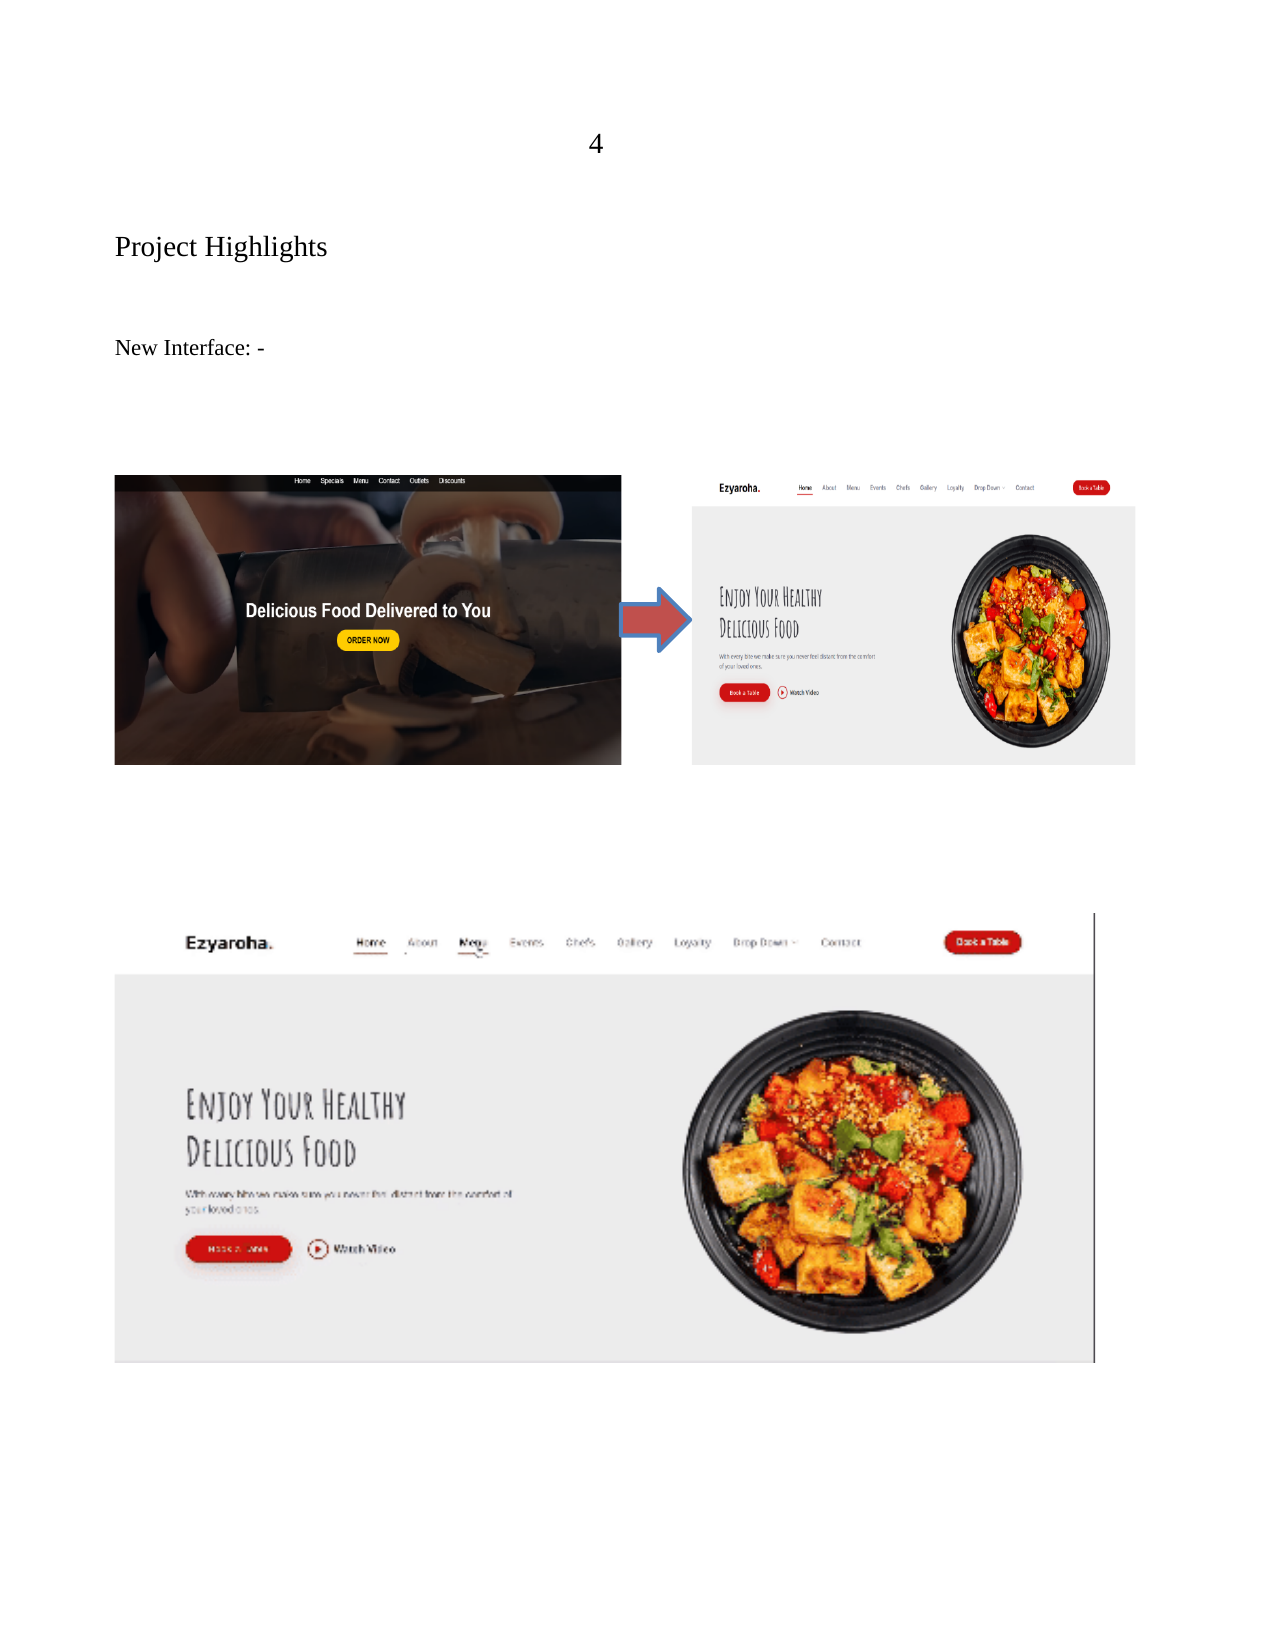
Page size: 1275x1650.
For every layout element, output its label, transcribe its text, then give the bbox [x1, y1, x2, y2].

picture [114, 913, 1096, 1363]
picture [114, 475, 622, 765]
picture [691, 475, 1136, 765]
text Project Highlights [114, 229, 1150, 262]
text 4 [114, 126, 1150, 159]
text New Interface: - [114, 334, 1150, 360]
